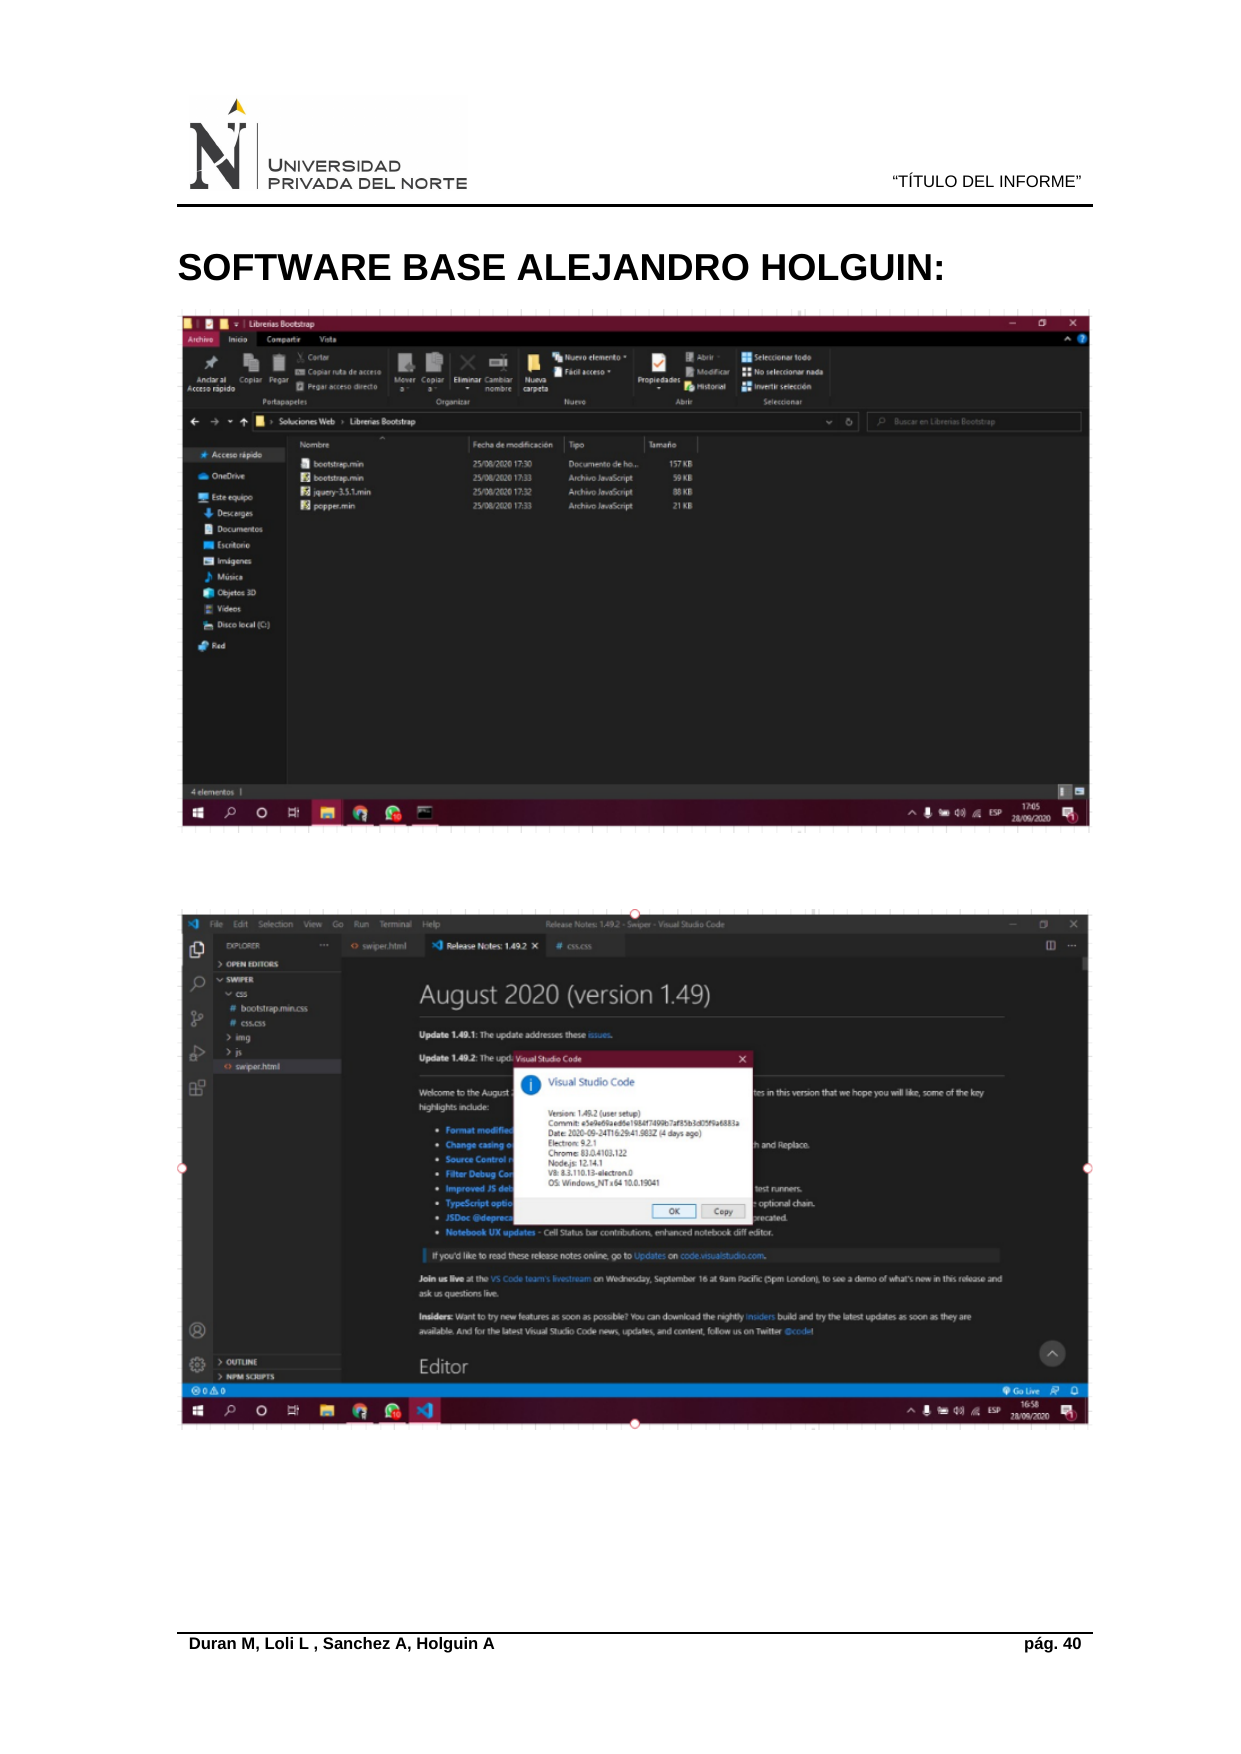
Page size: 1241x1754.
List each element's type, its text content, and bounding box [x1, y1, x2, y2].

picture [177, 909, 1093, 1430]
picture [177, 309, 1093, 833]
text SOFTWARE BASE ALEJANDRO HOLGUIN: [177, 245, 1092, 288]
picture [188, 95, 469, 191]
